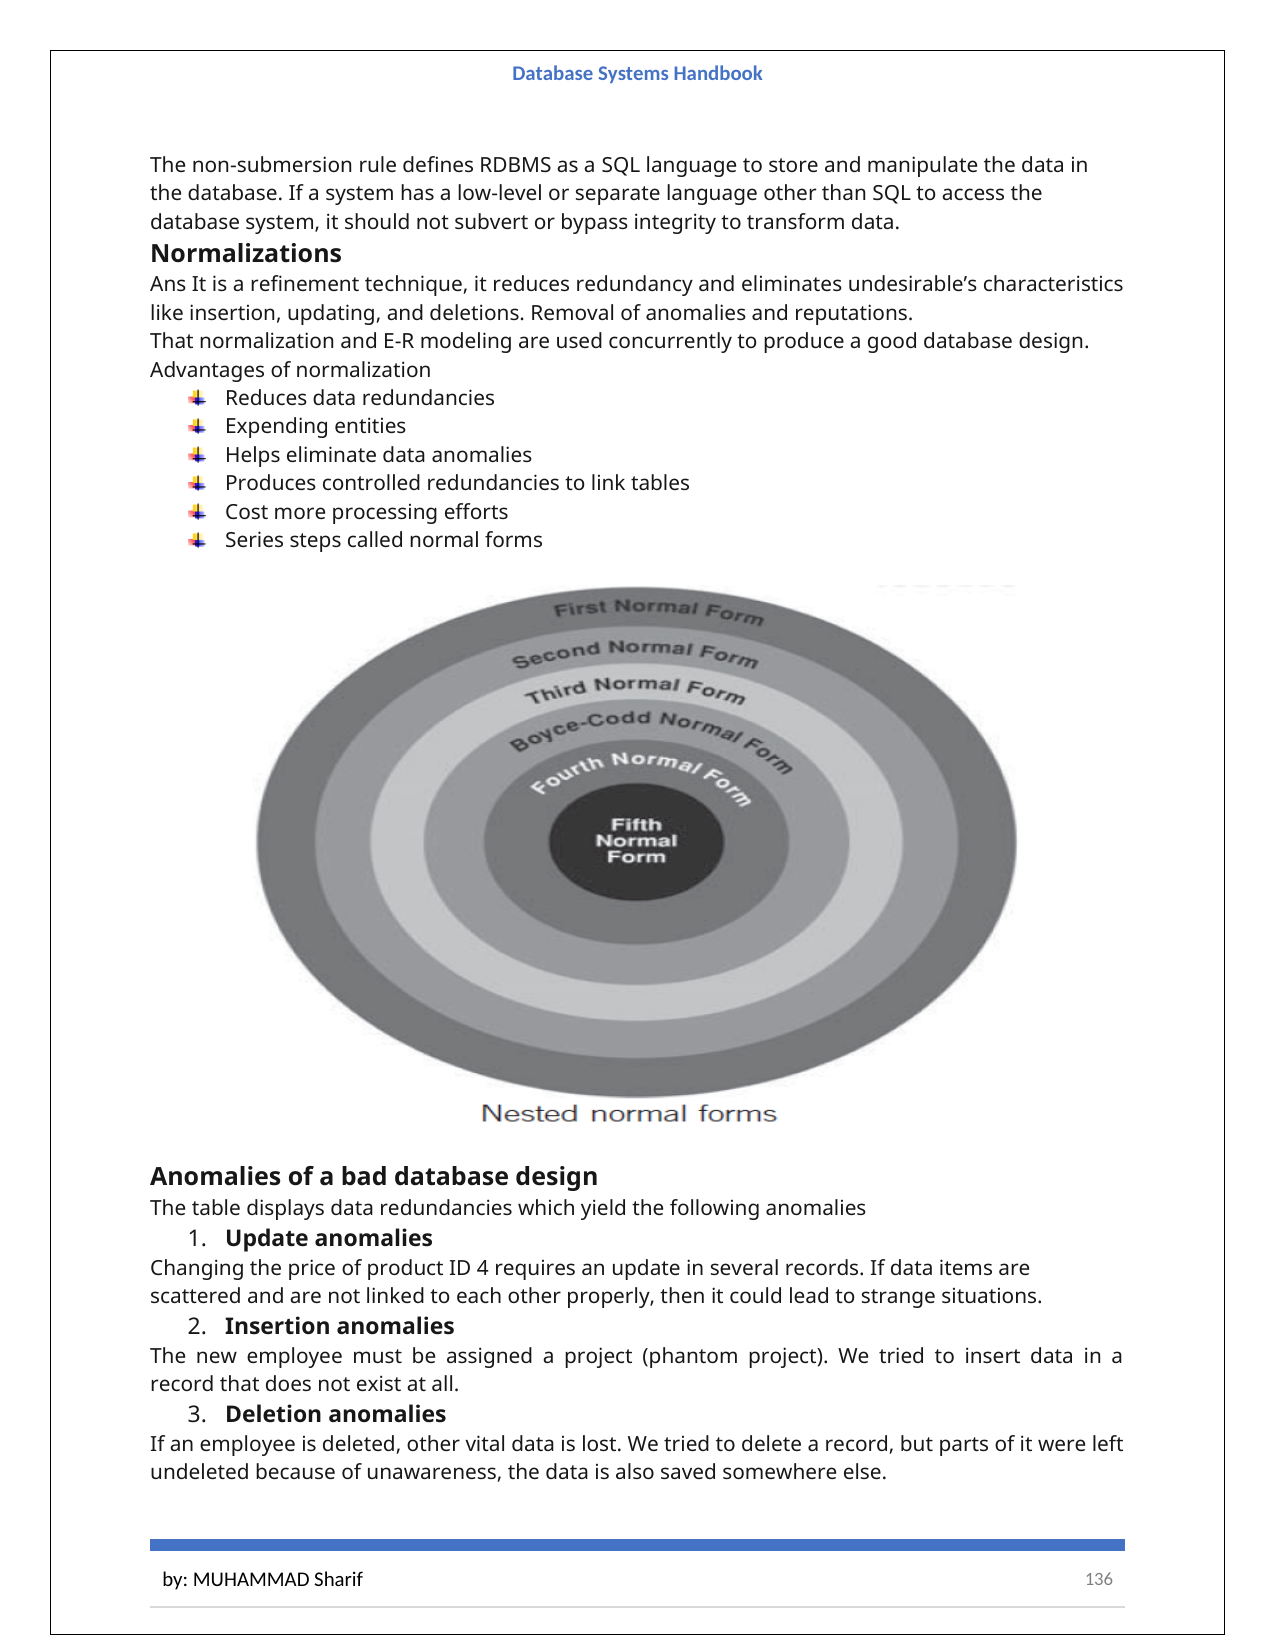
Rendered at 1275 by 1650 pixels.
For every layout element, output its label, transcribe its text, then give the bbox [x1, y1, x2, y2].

list Update anomalies [187, 1222, 1125, 1253]
list Reduces data redundancies [187, 383, 1125, 412]
text Changing the price of product ID 4 requires an update in several records. If data items are scattered and are not linked to each other properly, then it could lead to strange situations. [150, 1253, 1125, 1310]
picture [188, 502, 206, 520]
text Normalizations [150, 235, 1125, 269]
picture [247, 582, 1028, 1131]
text Advantages of normalization [150, 355, 1125, 383]
picture [188, 388, 206, 406]
picture [188, 417, 206, 434]
list Series steps called normal forms [187, 525, 1125, 554]
picture [188, 474, 206, 491]
text The new employee must be assigned a project (phantom project). We tried to insert data in a record that does not exist at all. [150, 1341, 1125, 1398]
text Ans It is a refinement technique, it reduces redundancy and eliminates undesirable’s characteristics like insertion, updating, and deletions. Removal of anomalies and reputations. [150, 269, 1125, 326]
list Insertion anomalies [187, 1310, 1125, 1341]
picture [188, 531, 206, 548]
list Produces controlled redundancies to link tables [187, 468, 1125, 497]
text Anomalies of a bad database design [150, 1159, 1125, 1193]
picture [188, 445, 206, 463]
text The table displays data redundancies which yield the following anomalies [150, 1193, 1125, 1222]
text That normalization and E-R modeling are used concurrently to produce a good database design. [150, 326, 1125, 355]
list Helps eliminate data anomalies [187, 440, 1125, 468]
list Deletion anomalies [187, 1398, 1125, 1429]
list Cost more processing efforts [187, 497, 1125, 525]
list Expending entities [187, 412, 1125, 440]
text If an employee is deleted, other vital data is lost. We tried to delete a record, but parts of it were left undeleted because of unawareness, the data is also saved somewhere else. [150, 1429, 1125, 1486]
text The non-submersion rule defines RDBMS as a SQL language to store and manipulate the data in the database. If a system has a low-level or separate language other than SQL to access the database system, it should not subvert or bypass integrity to transform data. [150, 150, 1125, 235]
